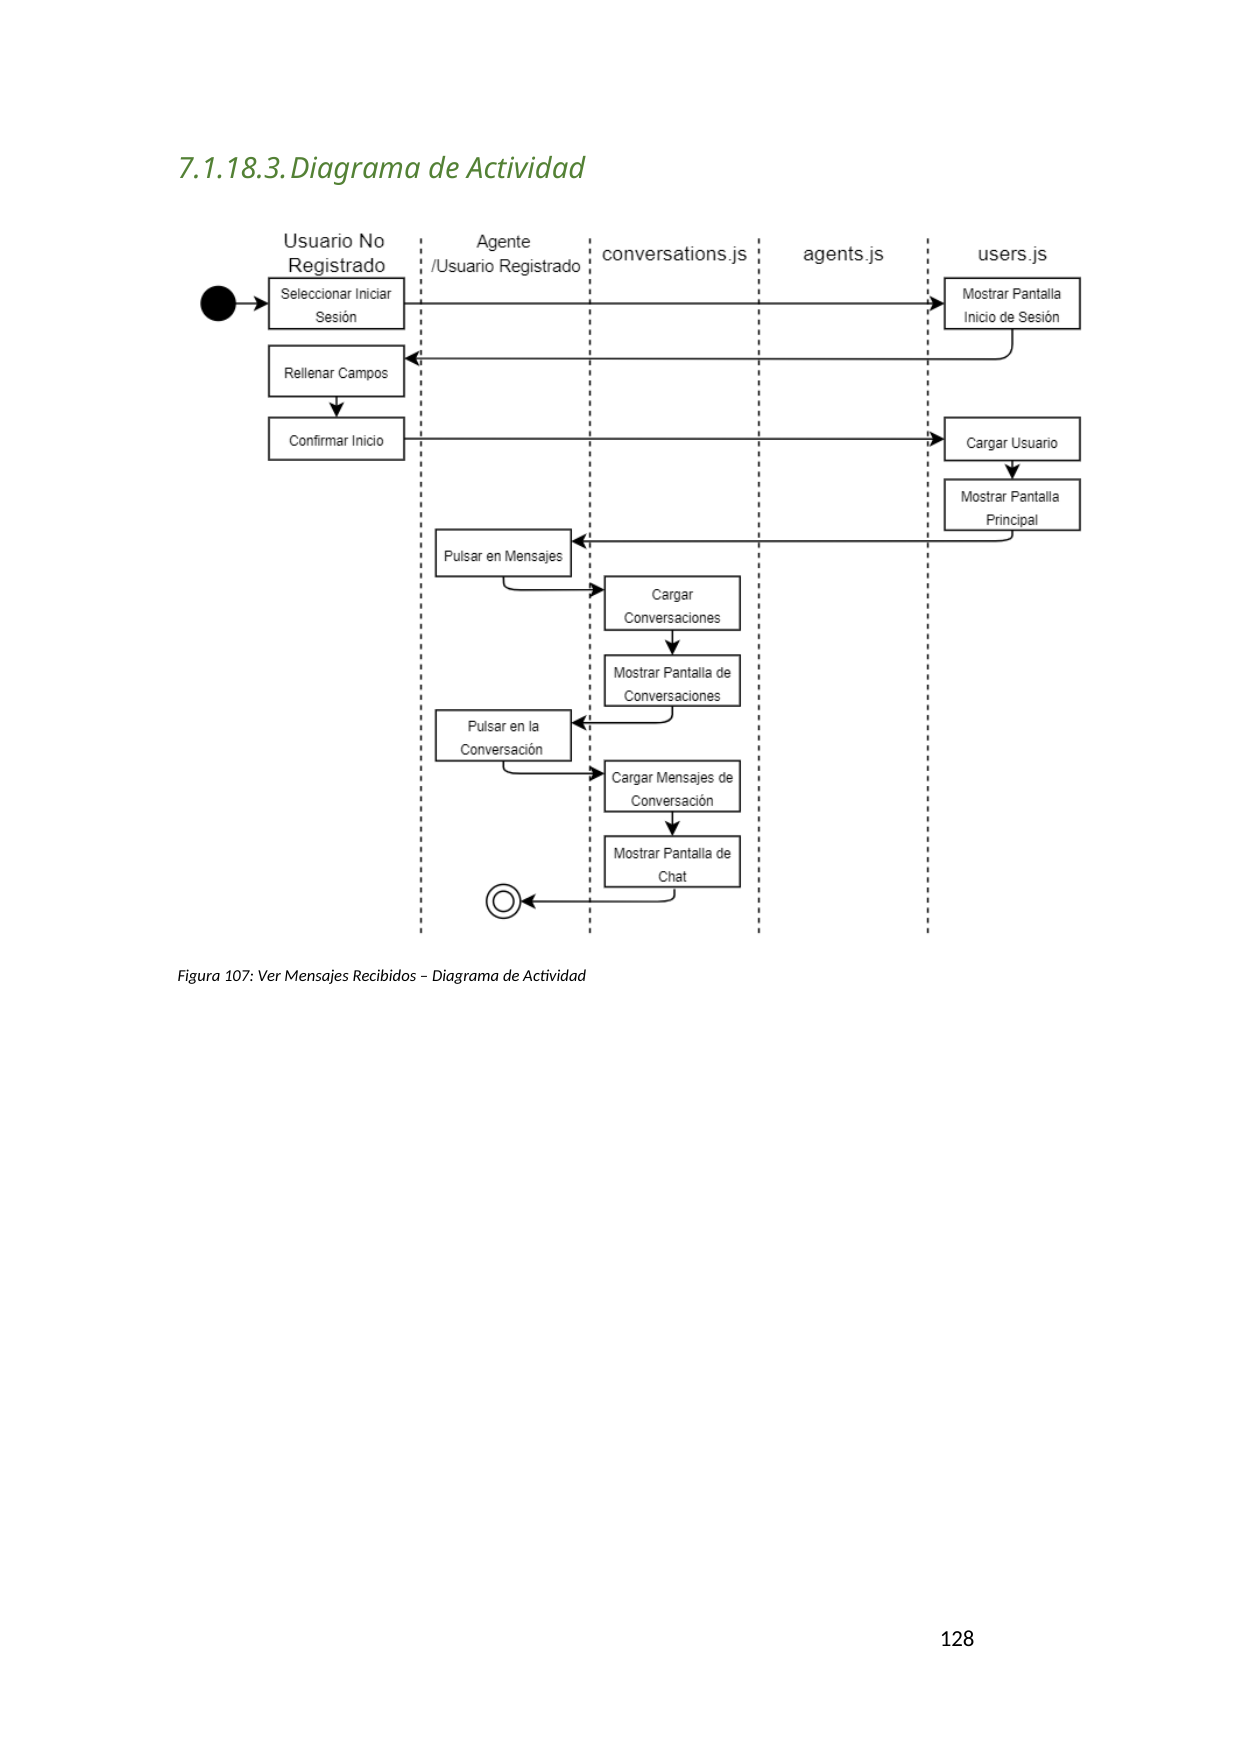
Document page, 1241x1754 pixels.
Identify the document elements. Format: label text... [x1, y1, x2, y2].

subtitle Diagrama de Actividad [177, 148, 974, 187]
picture [177, 215, 1087, 947]
text Figura 107: Ver Mensajes Recibidos – Diagrama de Actividad [177, 966, 974, 986]
